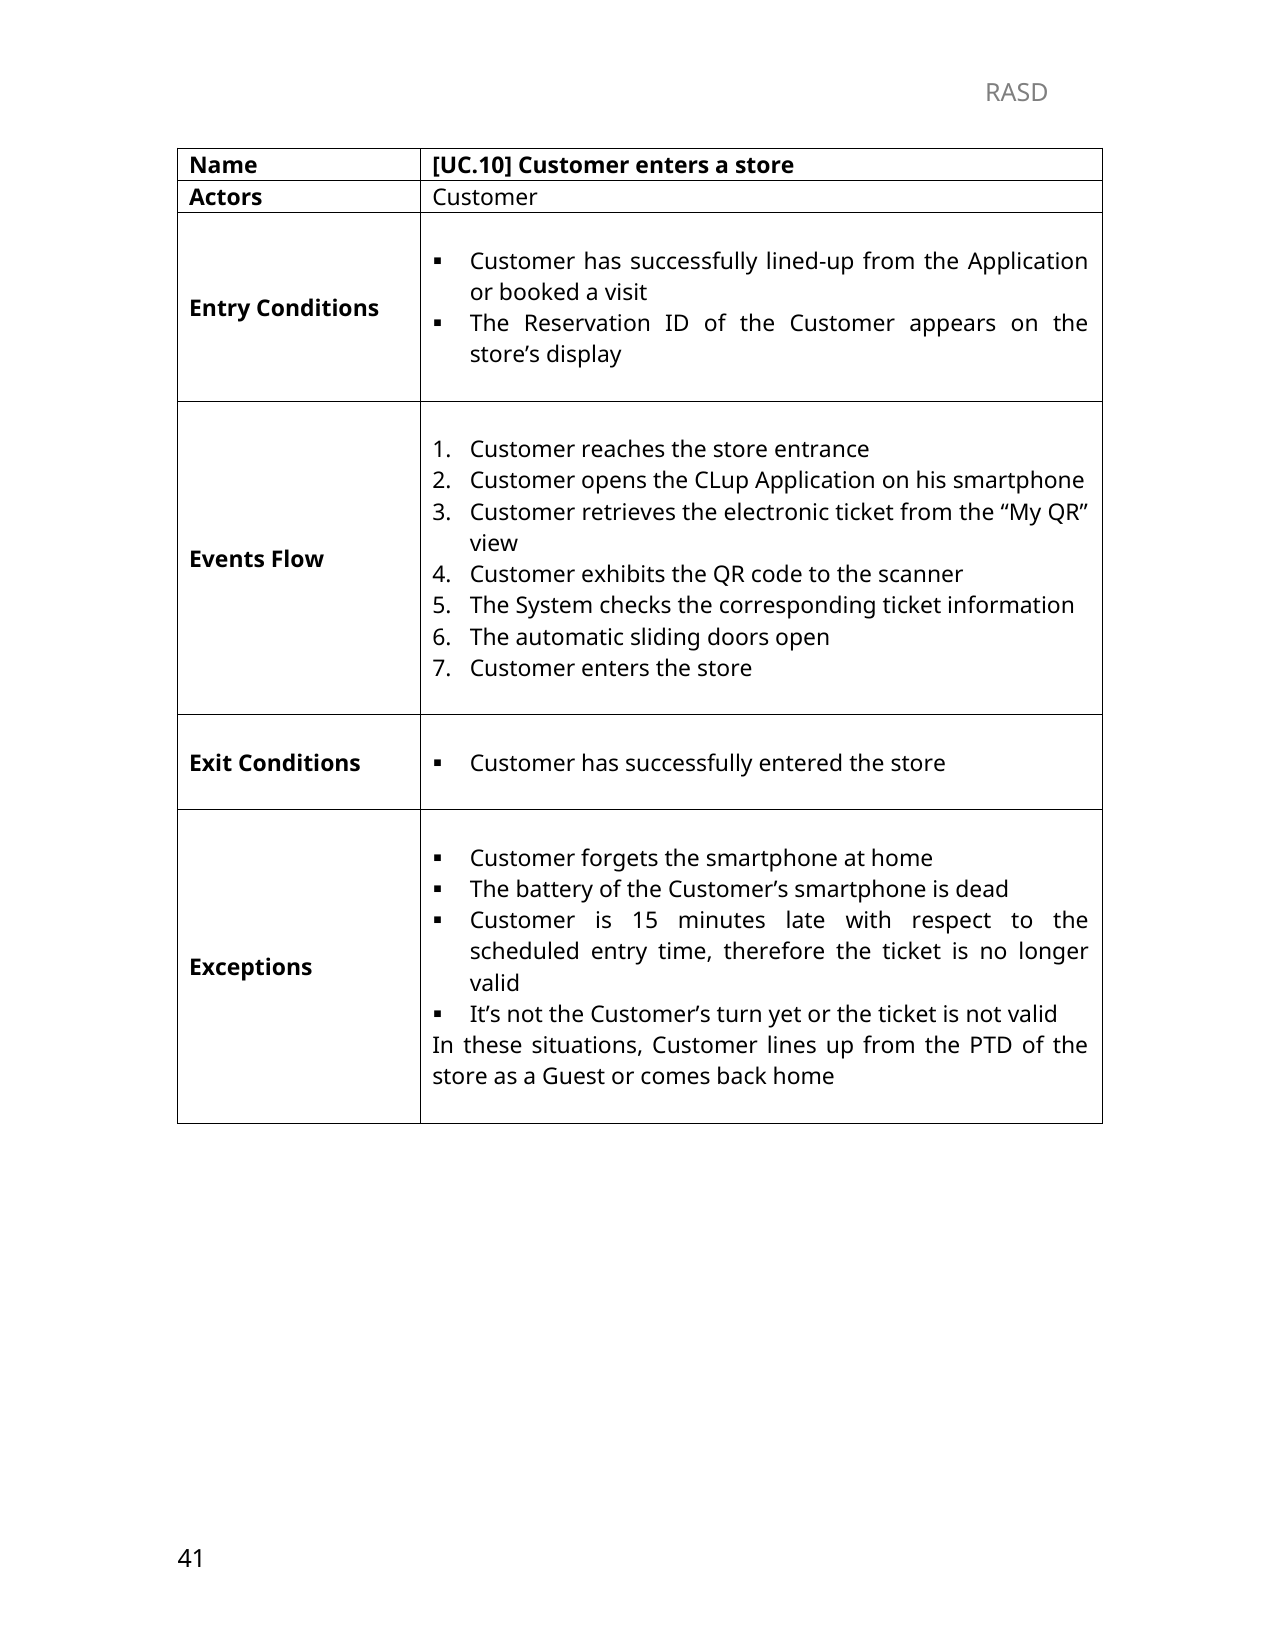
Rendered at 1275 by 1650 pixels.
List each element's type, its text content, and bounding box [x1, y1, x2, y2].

table_cell Customer [421, 181, 1102, 212]
table_cell Customer has successfully lined-up from the Application or booked a visit The Reservation ID of the Customer appears on the store’s display [421, 213, 1102, 401]
table_cell Exit Conditions [178, 715, 420, 809]
table_cell Customer reaches the store entrance Customer opens the CLup Application on his smartphone Customer retrieves the electronic ticket from the “My QR” view Customer exhibits the QR code to the scanner The System checks the corresponding ticket information The automatic sliding doors open Customer enters the store [421, 402, 1102, 714]
table_header Name [178, 149, 420, 180]
table_cell Customer forgets the smartphone at home The battery of the Customer’s smartphone is dead Customer is 15 minutes late with respect to the scheduled entry time, therefore the ticket is no longer valid It’s not the Customer’s turn yet or the ticket is not valid In these situations, Customer lines up from the PTD of the store as a Guest or comes back home [421, 810, 1102, 1123]
table_cell Events Flow [178, 402, 420, 714]
table_cell Actors [178, 181, 420, 212]
table_cell Customer has successfully entered the store [421, 715, 1102, 809]
table_cell Exceptions [178, 810, 420, 1123]
table_header [UC.10] Customer enters a store [421, 149, 1102, 180]
table_cell Entry Conditions [178, 213, 420, 401]
